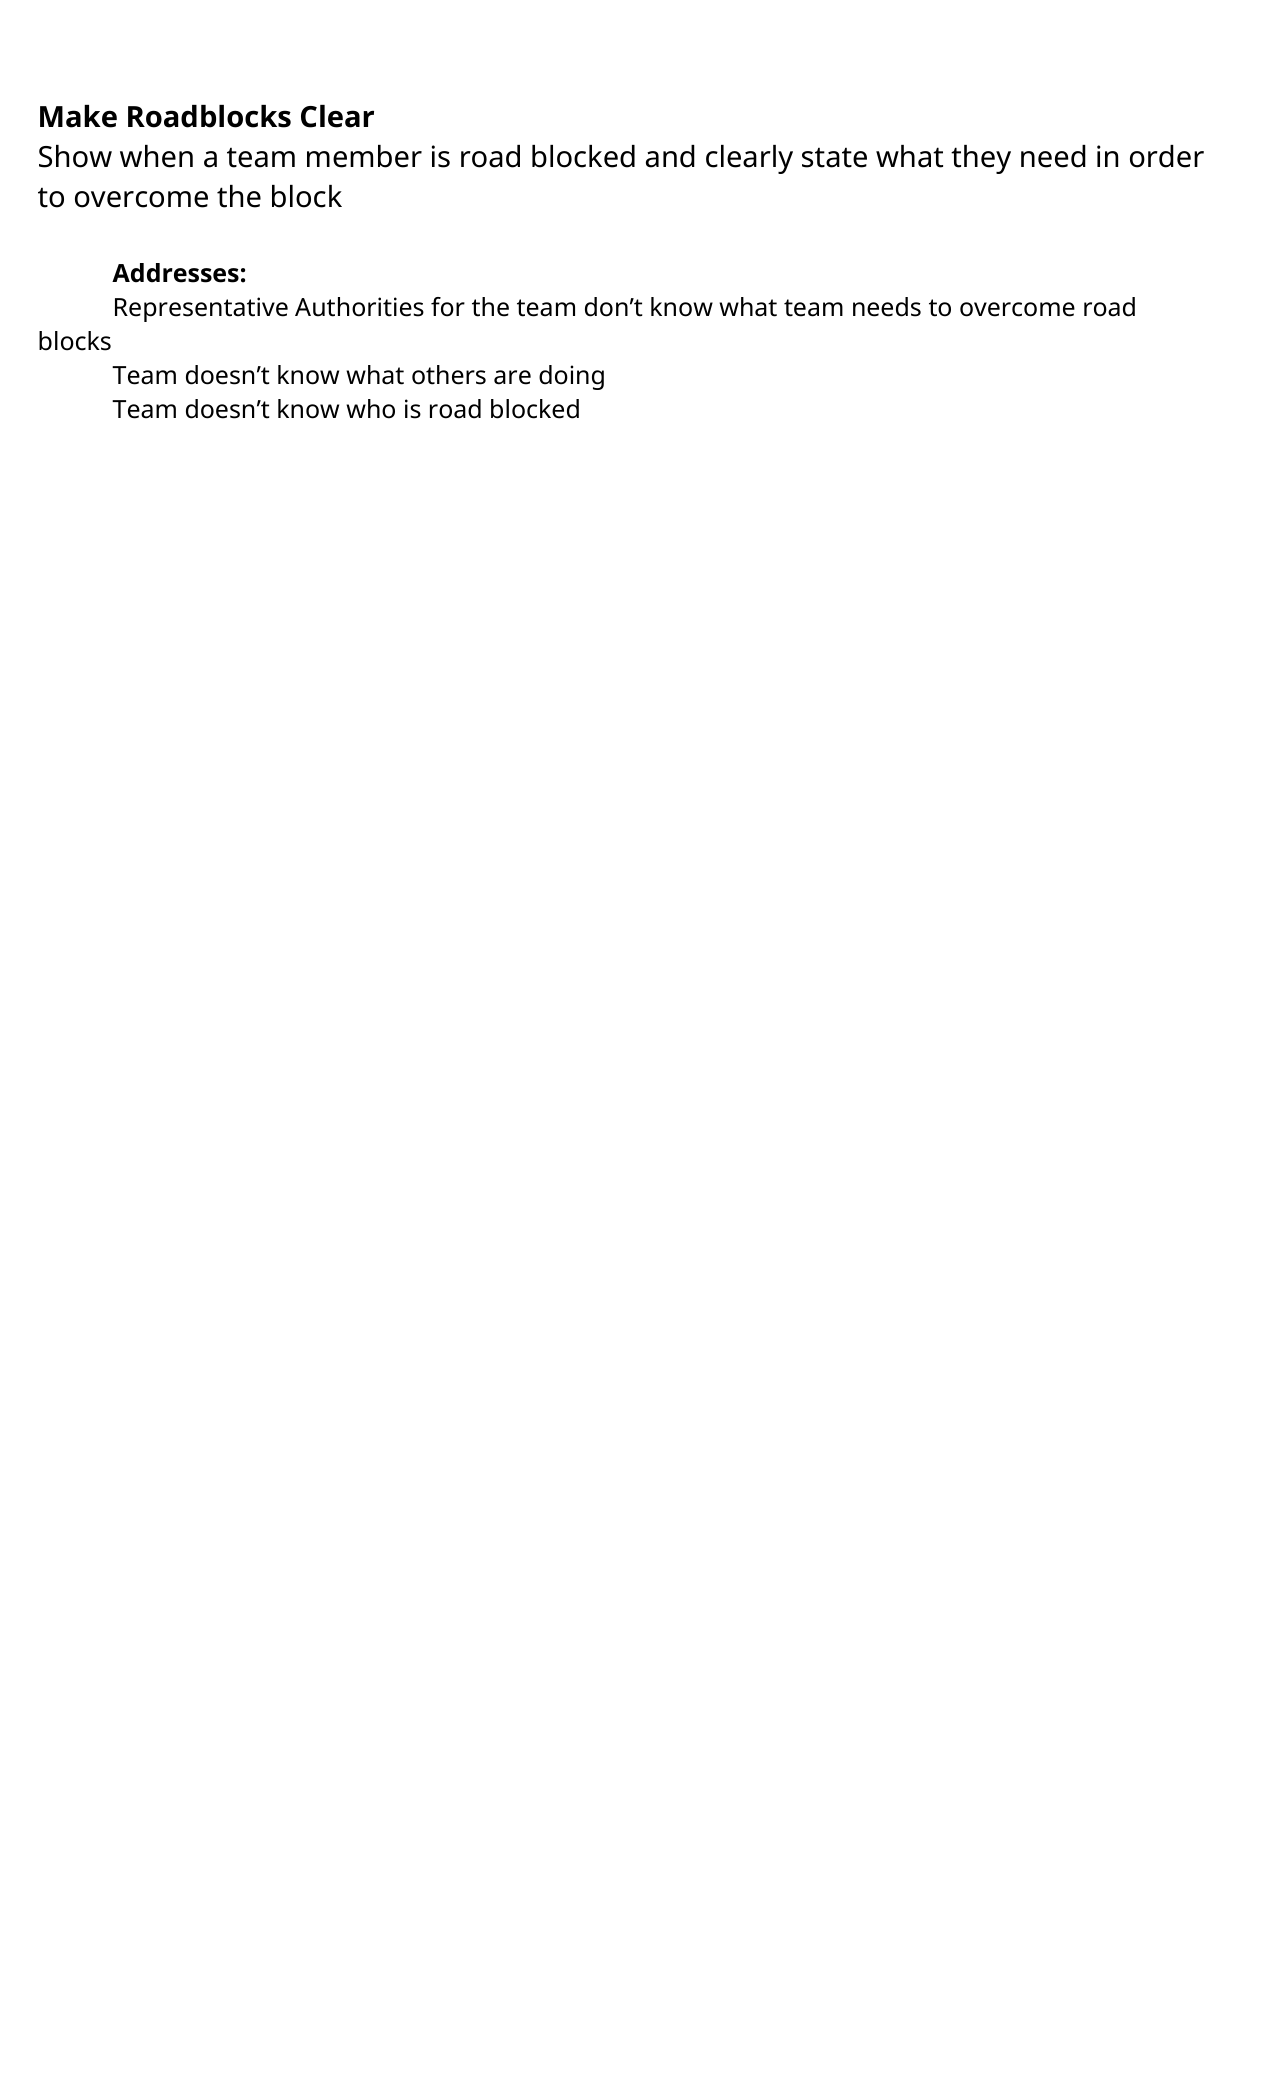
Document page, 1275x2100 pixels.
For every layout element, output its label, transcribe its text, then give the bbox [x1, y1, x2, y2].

text Team doesn’t know who is road blocked [37, 392, 1209, 426]
text Team doesn’t know what others are doing [37, 357, 1209, 392]
text Make Roadblocks Clear [37, 97, 1209, 136]
text Addresses: [37, 255, 1209, 289]
text Show when a team member is road blocked and clearly state what they need in order to overcome the block [37, 136, 1209, 216]
text Representative Authorities for the team don’t know what team needs to overcome road blocks [37, 289, 1209, 357]
